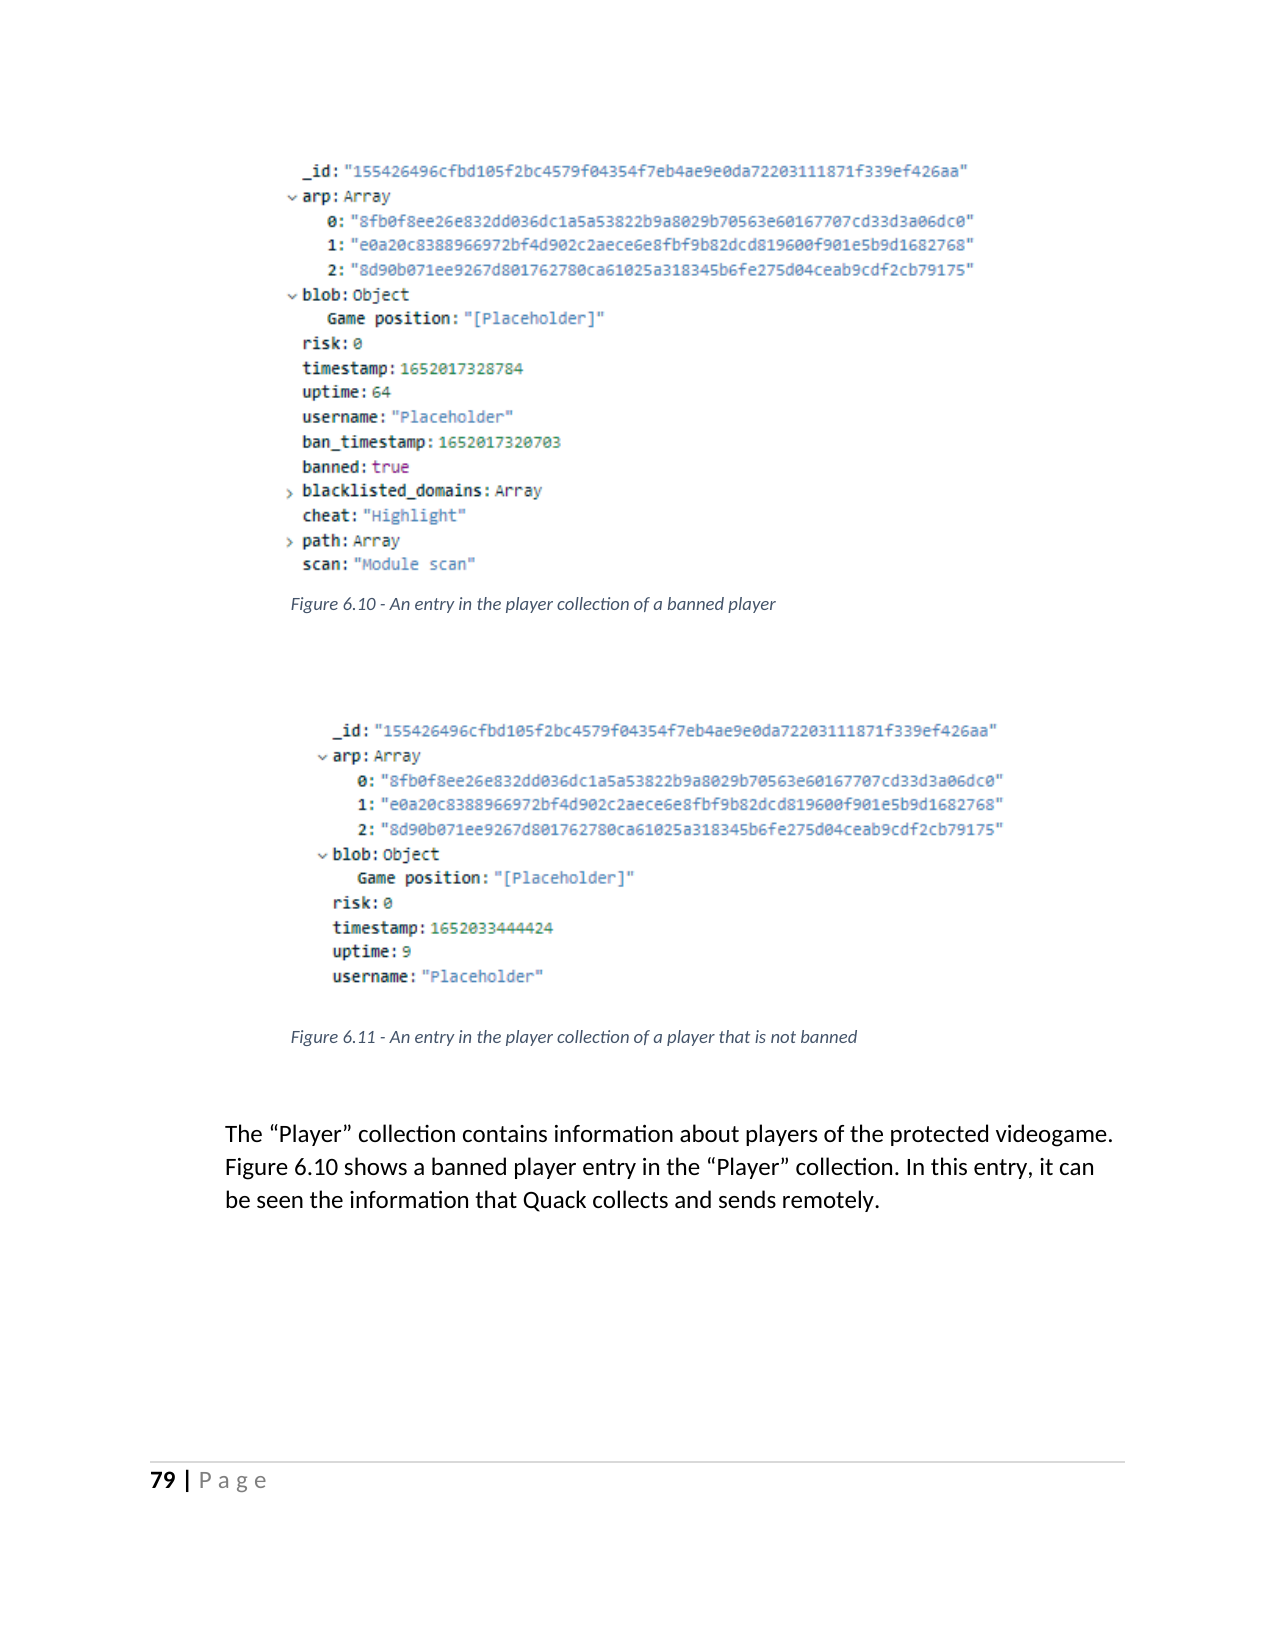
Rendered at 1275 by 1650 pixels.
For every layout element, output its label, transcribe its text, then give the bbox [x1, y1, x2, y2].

picture [300, 707, 1038, 1006]
text Figure 6.11 - An entry in the player collection of a player that is not banned [291, 1025, 1125, 1048]
text The “Player” collection contains information about players of the protected videogame. Figure 6.10 shows a banned player entry in the “Player” collection. In this entry, it can be seen the information that Quack collects and sends remotely. [225, 1118, 1125, 1214]
picture [265, 150, 1004, 589]
